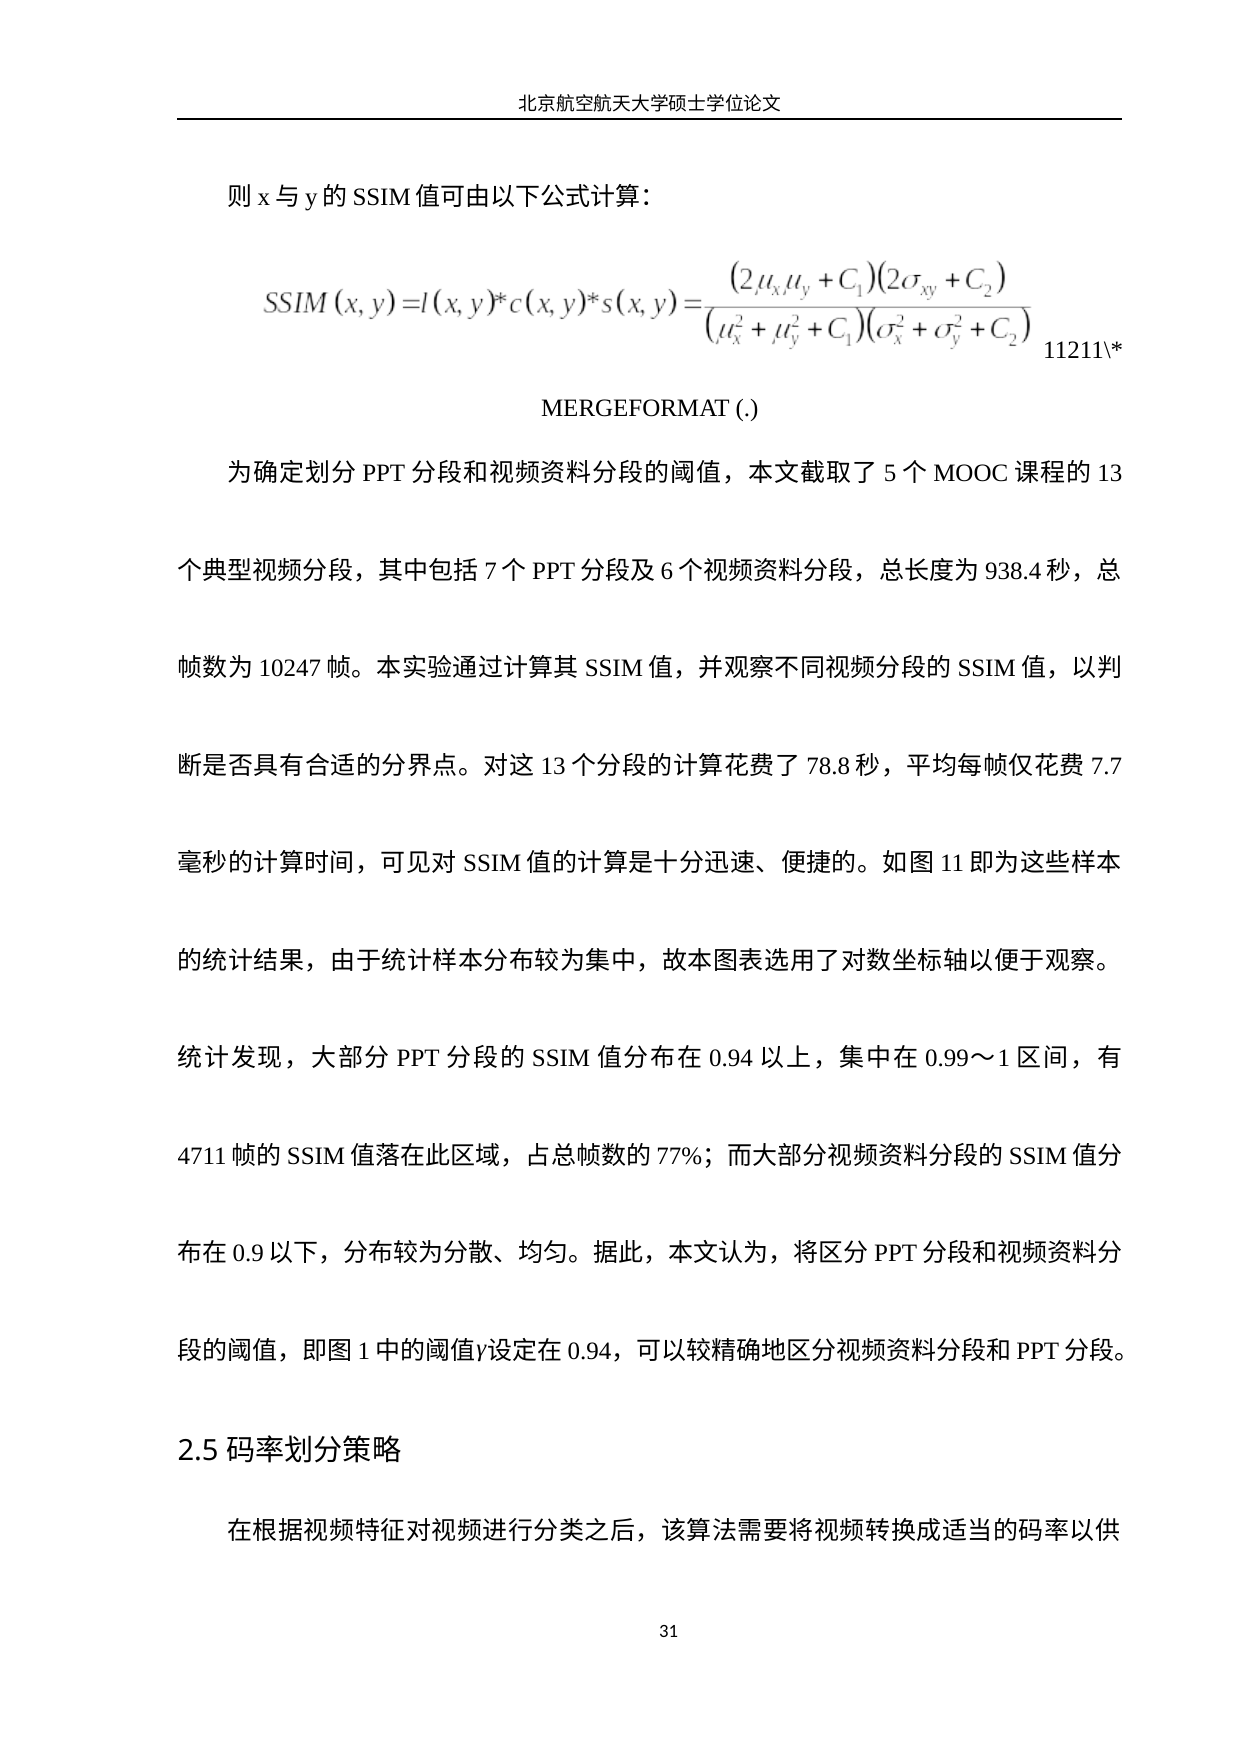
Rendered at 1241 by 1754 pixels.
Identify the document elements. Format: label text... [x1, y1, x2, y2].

text 2.5 码率划分策略 [177, 1415, 1122, 1480]
text 为确定划分PPT分段和视频资料分段的阈值，本文截取了5个MOOC课程的13个典型视频分段，其中包括7个PPT分段及6个视频资料分段，总长度为938.4秒，总帧数为10247帧。本实验通过计算其SSIM值，并观察不同视频分段的SSIM值，以判断是否具有合适的分界点。对这13个分段的计算花费了78.8秒，平均每帧仅花费7.7毫秒的计算时间，可见对SSIM值的计算是十分迅速、便捷的。如图11即为这些样本的统计结果，由于统计样本分布较为集中，故本图表选用了对数坐标轴以便于观察。统计发现，大部分PPT分段的SSIM值分布在0.94以上，集中在0.99～1区间，有4711帧的SSIM值落在此区域，占总帧数的77%；而大部分视频资料分段的SSIM值分布在0.9以下，分布较为分散、均匀。据此，本文认为，将区分PPT分段和视频资料分段的阈值，即图1中的阈值设定在0.94，可以较精确地区分视频资料分段和PPT分段。 [177, 438, 1122, 1381]
text 则x与y的SSIM值可由以下公式计算： [177, 162, 1122, 227]
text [177, 1496, 1122, 1561]
